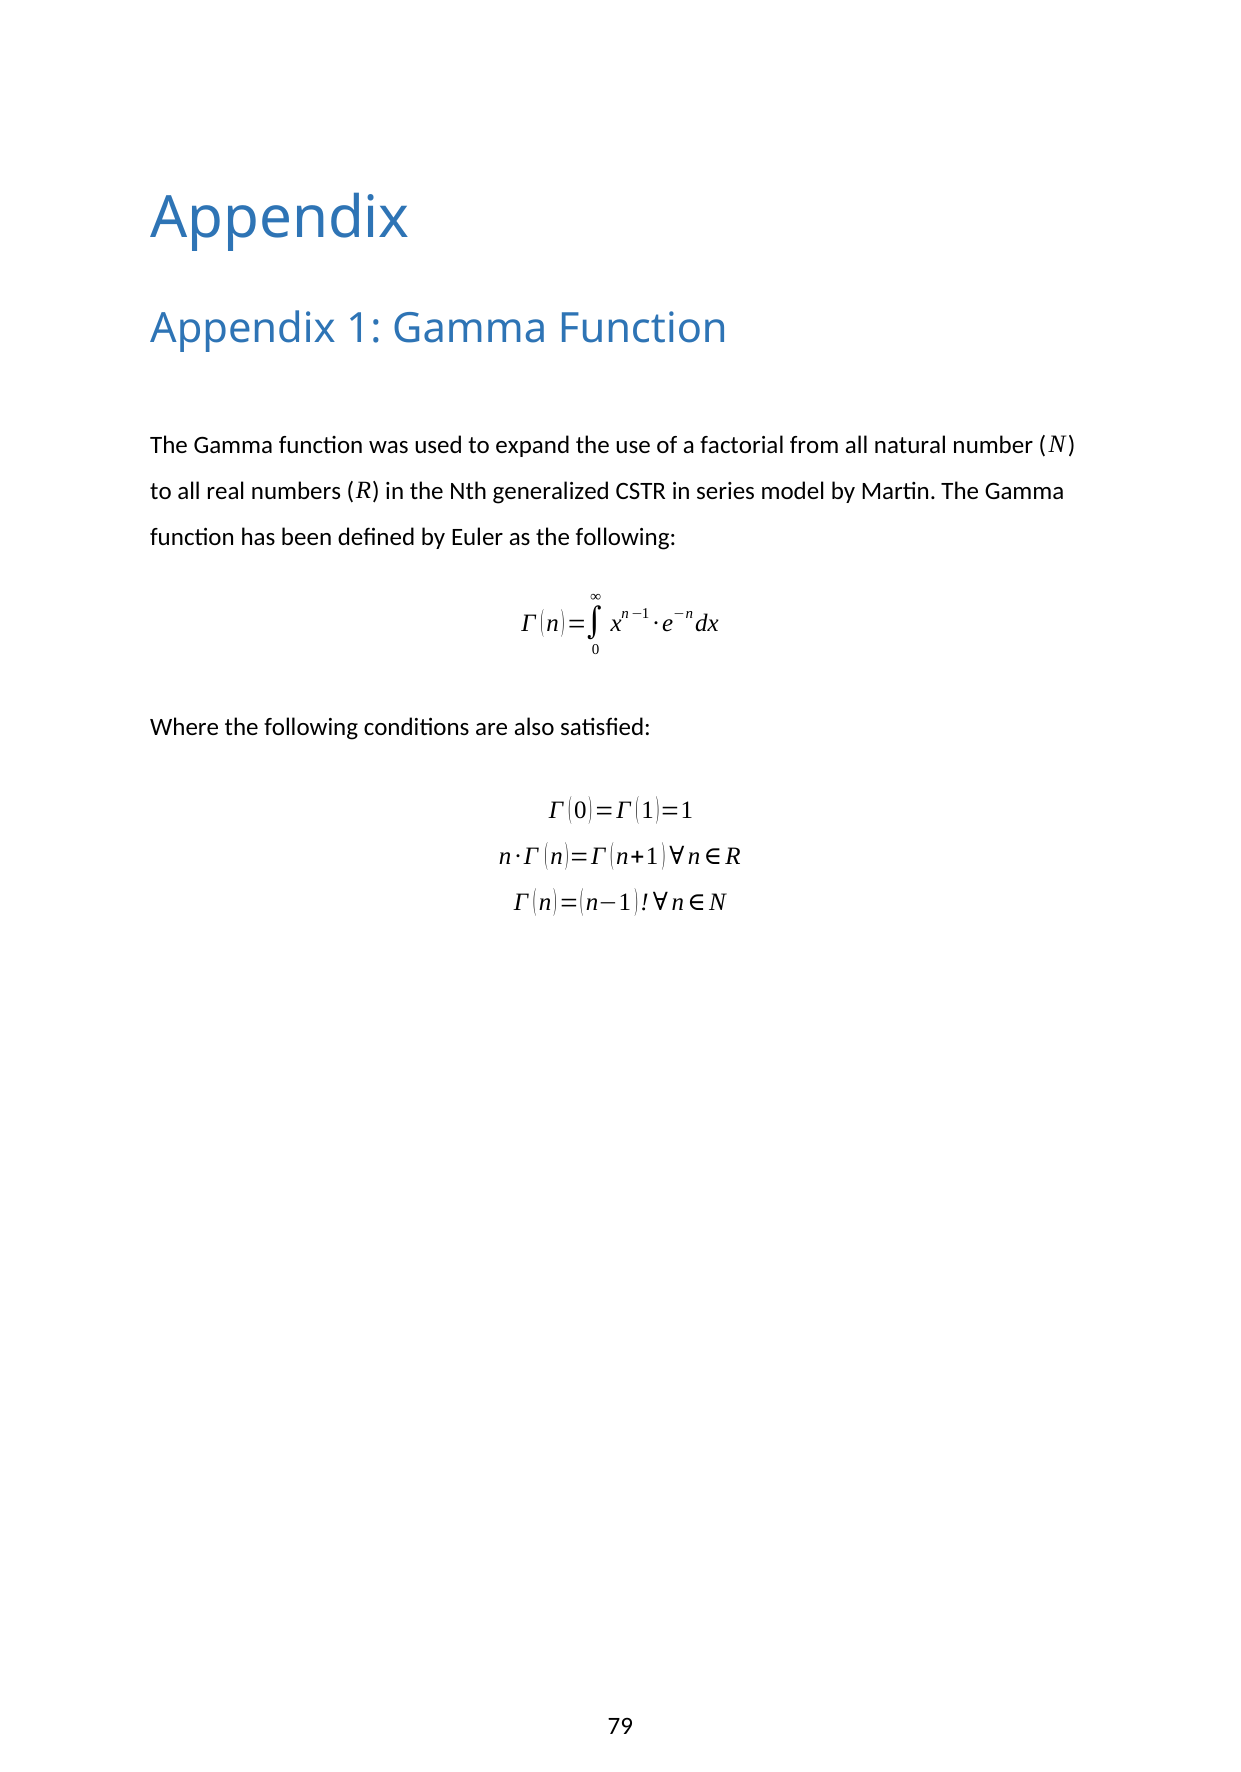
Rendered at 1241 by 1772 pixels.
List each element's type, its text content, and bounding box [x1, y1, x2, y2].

text Where the following conditions are also satisfied: [150, 711, 1090, 742]
subtitle Appendix [150, 175, 1090, 254]
text The Gamma function was used to expand the use of a factorial from all natural number () to all real numbers () in the Nth generalized CSTR in series model by Martin. The Gamma function has been defined by Euler as the following: [150, 429, 1090, 551]
text Appendix 1: Gamma Function [150, 298, 1090, 355]
